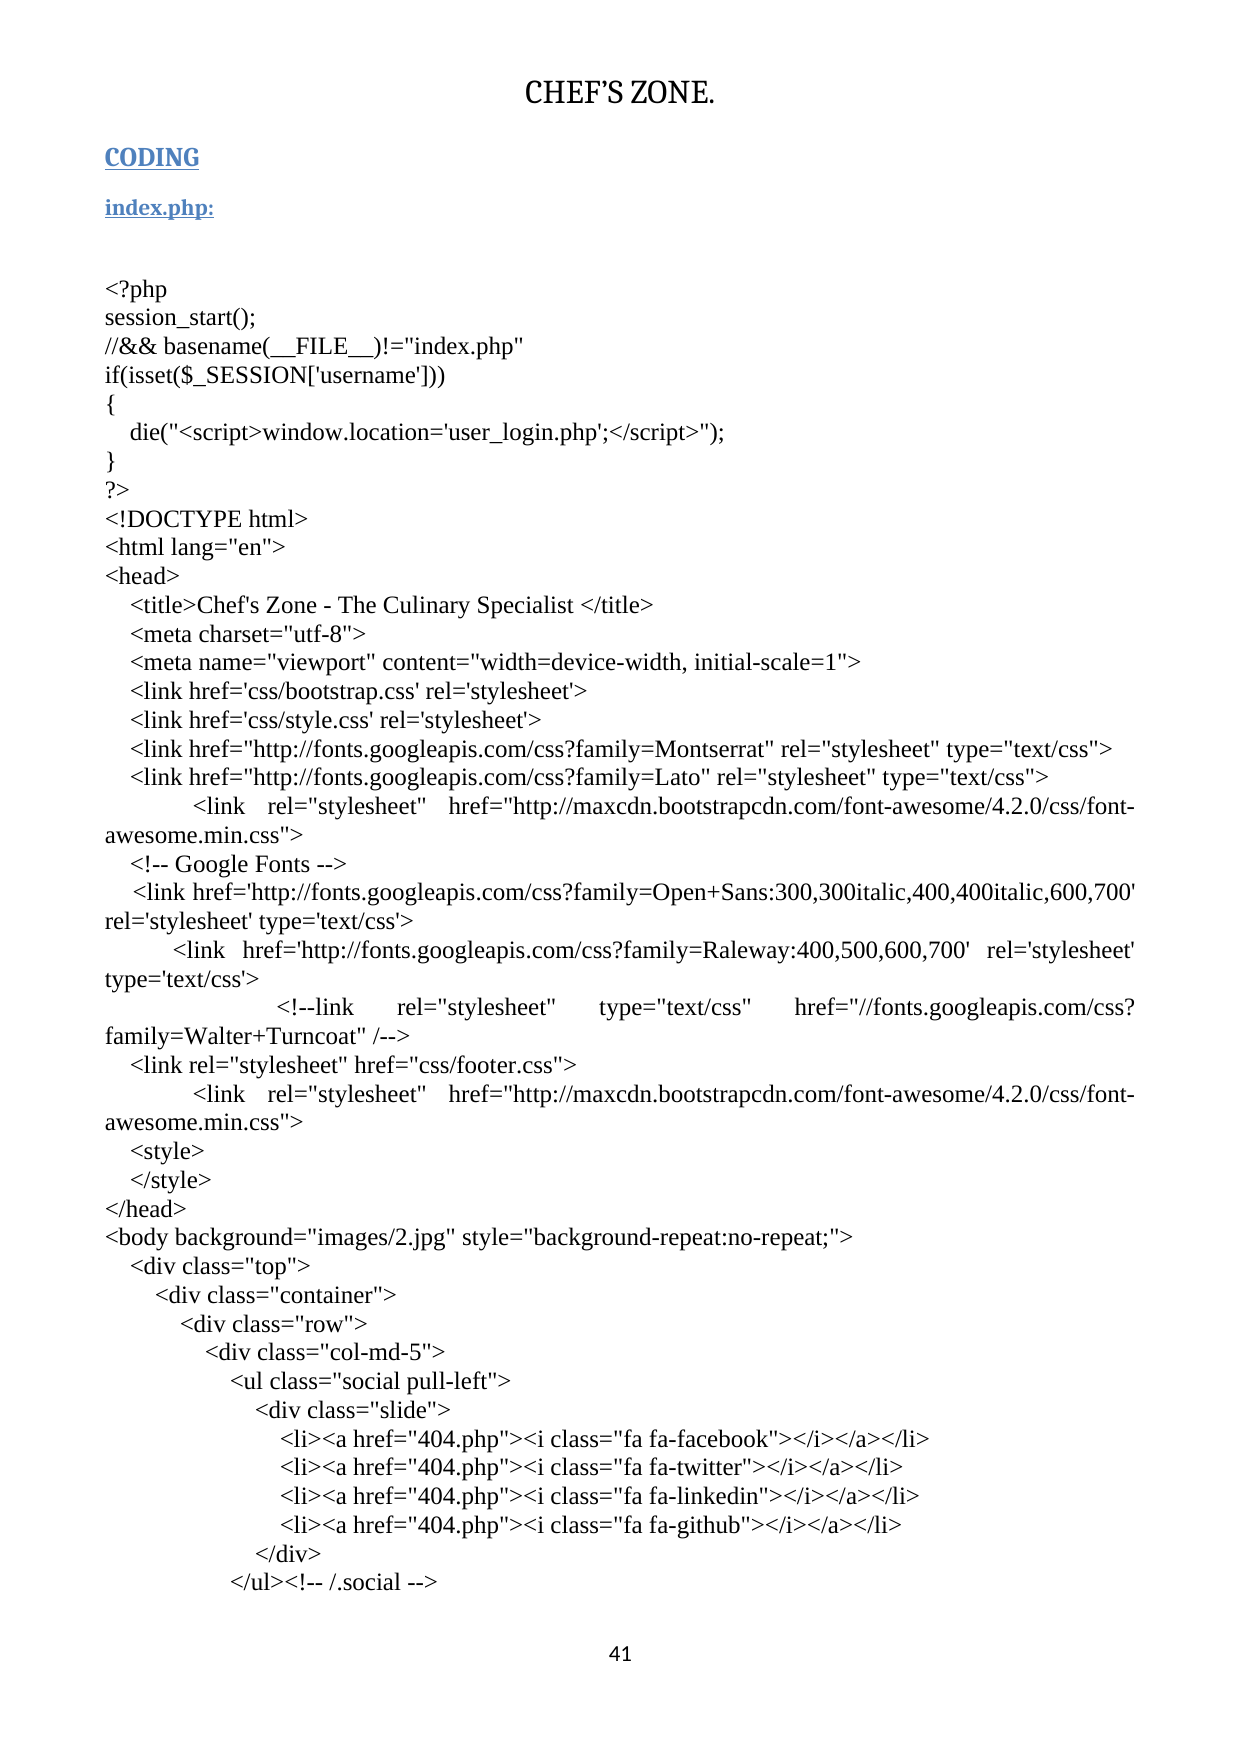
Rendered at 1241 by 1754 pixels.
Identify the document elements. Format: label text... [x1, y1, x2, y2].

text </head> [104, 1194, 1136, 1222]
text <link href='css/bootstrap.css' rel='stylesheet'> [104, 676, 1136, 705]
text <body background="images/2.jpg" style="background-repeat:no-repeat;"> [104, 1222, 1136, 1251]
text <?php [104, 274, 1136, 302]
subtitle index.php: [104, 194, 1136, 221]
text <div class="top"> [104, 1251, 1136, 1280]
text <link href="http://fonts.googleapis.com/css?family=Lato" rel="stylesheet" type="text/css"> [104, 762, 1136, 791]
text session_start(); [104, 302, 1136, 331]
text { [104, 389, 1136, 417]
text } [104, 446, 1136, 475]
text <!--link rel="stylesheet" type="text/css" href="//fonts.googleapis.com/css?family=Walter+Turncoat" /--> [104, 992, 1136, 1050]
text <head> [104, 561, 1136, 590]
text <li><a href="404.php"><i class="fa fa-linkedin"></i></a></li> [104, 1481, 1136, 1510]
text <link href="http://fonts.googleapis.com/css?family=Montserrat" rel="stylesheet" type="text/css"> [104, 734, 1136, 762]
text </div> [104, 1539, 1136, 1567]
text ?> [104, 475, 1136, 504]
text <!-- Google Fonts --> [104, 849, 1136, 877]
text <style> [104, 1136, 1136, 1165]
text <li><a href="404.php"><i class="fa fa-facebook"></i></a></li> [104, 1424, 1136, 1452]
text <div class="slide"> [104, 1395, 1136, 1424]
text <link href='css/style.css' rel='stylesheet'> [104, 705, 1136, 734]
text <link rel="stylesheet" href="css/footer.css"> [104, 1050, 1136, 1079]
subtitle CODING [104, 142, 1165, 173]
text <ul class="social pull-left"> [104, 1366, 1136, 1395]
text </style> [104, 1165, 1136, 1194]
text <li><a href="404.php"><i class="fa fa-github"></i></a></li> [104, 1510, 1136, 1539]
text <li><a href="404.php"><i class="fa fa-twitter"></i></a></li> [104, 1452, 1136, 1481]
text <link rel="stylesheet" href="http://maxcdn.bootstrapcdn.com/font-awesome/4.2.0/css/font-awesome.min.css"> [104, 1079, 1136, 1136]
text <meta charset="utf-8"> [104, 619, 1136, 647]
text </ul><!-- /.social --> [104, 1567, 1136, 1596]
text <link href='http://fonts.googleapis.com/css?family=Raleway:400,500,600,700' rel='stylesheet' type='text/css'> [104, 935, 1136, 992]
text //&& basename(__FILE__)!="index.php" [104, 331, 1136, 360]
text <div class="container"> [104, 1280, 1136, 1309]
text <link href='http://fonts.googleapis.com/css?family=Open+Sans:300,300italic,400,400italic,600,700' rel='stylesheet' type='text/css'> [104, 877, 1136, 935]
text <!DOCTYPE html> [104, 504, 1136, 532]
text <meta name="viewport" content="width=device-width, initial-scale=1"> [104, 647, 1136, 676]
text <div class="row"> [104, 1309, 1136, 1337]
text <title>Chef's Zone - The Culinary Specialist </title> [104, 590, 1136, 619]
text if(isset($_SESSION['username'])) [104, 360, 1136, 389]
text die("<script>window.location='user_login.php';</script>"); [104, 417, 1136, 446]
text <div class="col-md-5"> [104, 1337, 1136, 1366]
text <link rel="stylesheet" href="http://maxcdn.bootstrapcdn.com/font-awesome/4.2.0/css/font-awesome.min.css"> [104, 791, 1136, 849]
text <html lang="en"> [104, 532, 1136, 561]
